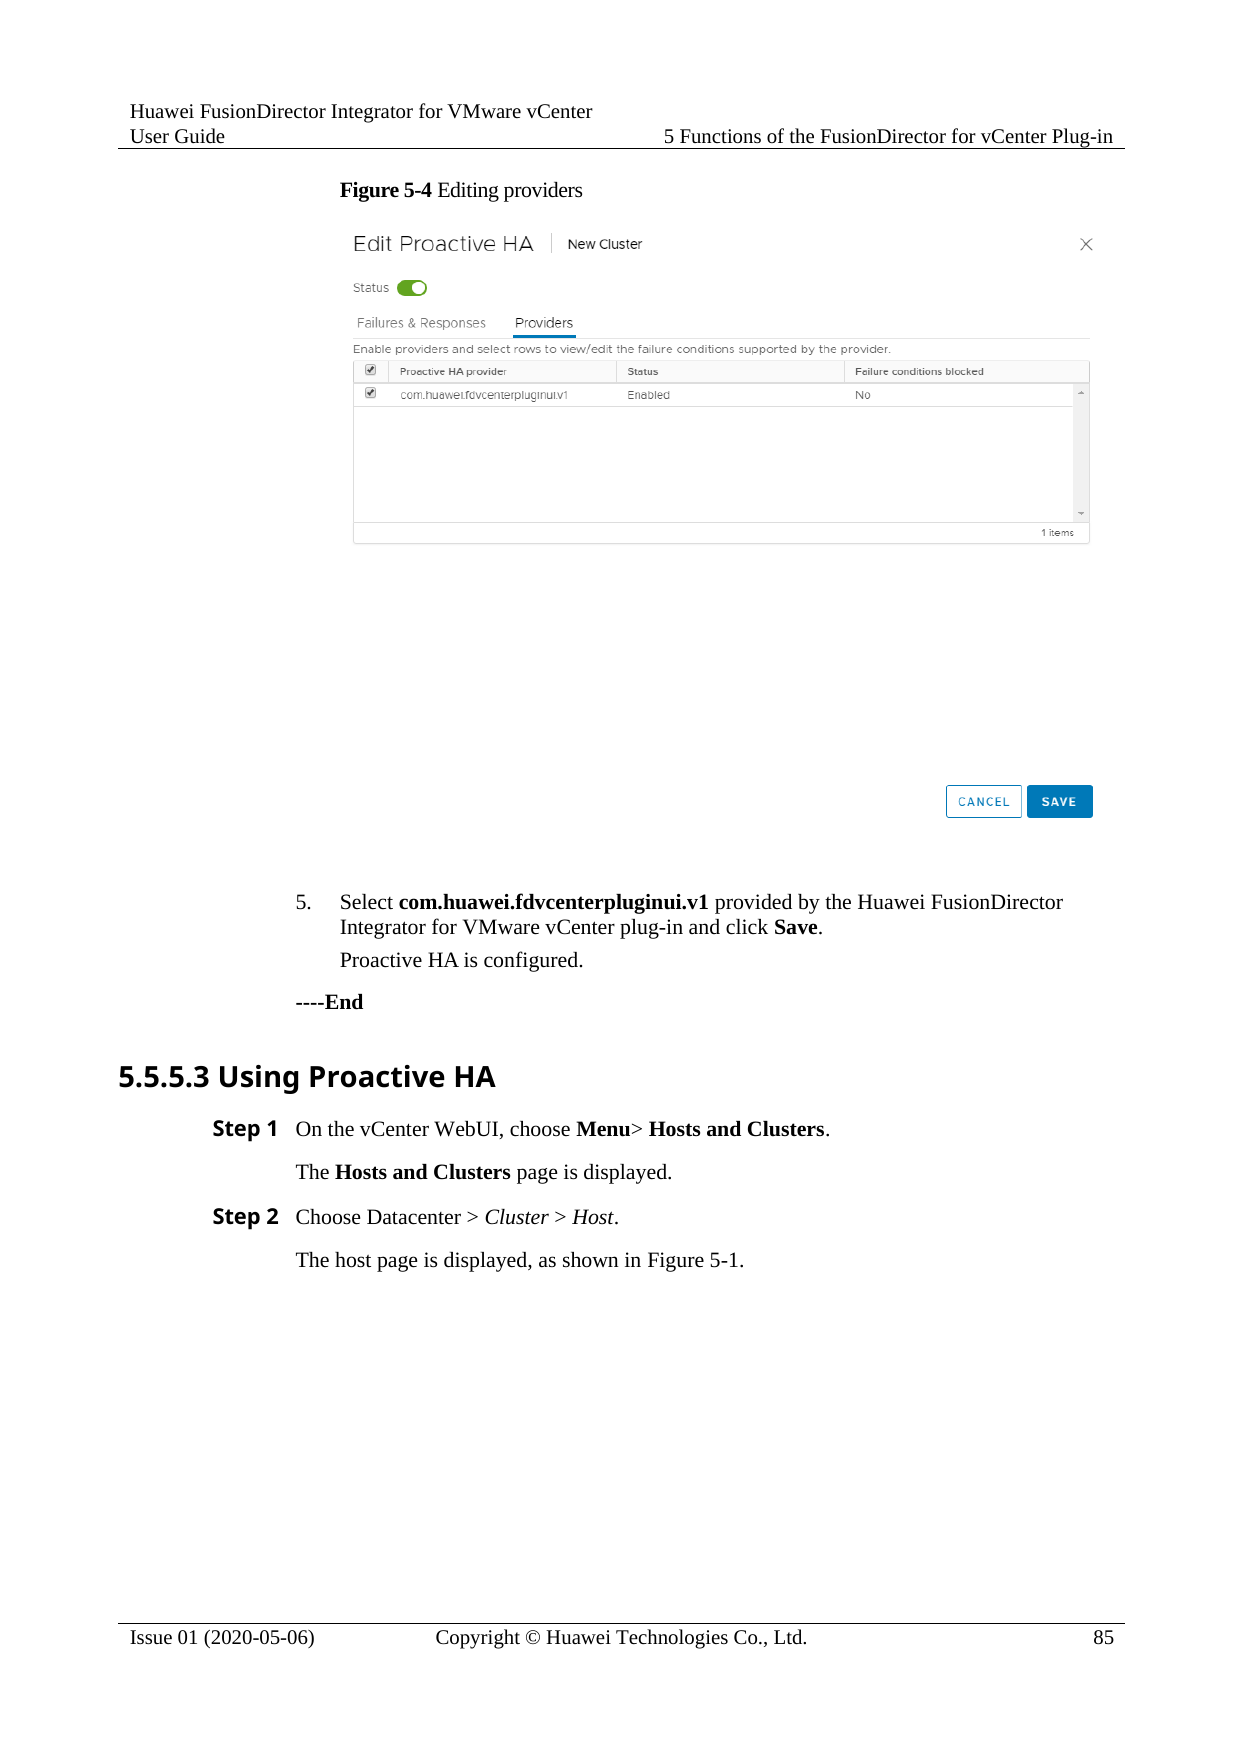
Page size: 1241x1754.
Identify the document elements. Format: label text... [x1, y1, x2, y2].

text Editing providers [339, 177, 1122, 202]
text The Hosts and Clusters page is displayed. [295, 1159, 1122, 1184]
subtitle Using Proactive HA [118, 1056, 1122, 1096]
picture [339, 218, 1104, 830]
text Choose Datacenter > Cluster > Host. [279, 1201, 1122, 1231]
text The host page is displayed, as shown in Figure 5-73. [295, 1247, 1122, 1272]
text ----End [295, 989, 1122, 1014]
list Proactive HA is configured. [339, 947, 1122, 973]
list On the vCenter WebUI, choose Menu> Hosts and Clusters. [279, 1112, 1122, 1142]
list Select com.huawei.fdvcenterpluginui.v1 provided by the Huawei FusionDirector Integrator for VMware vCenter plug-in and click Save. [295, 889, 1122, 939]
